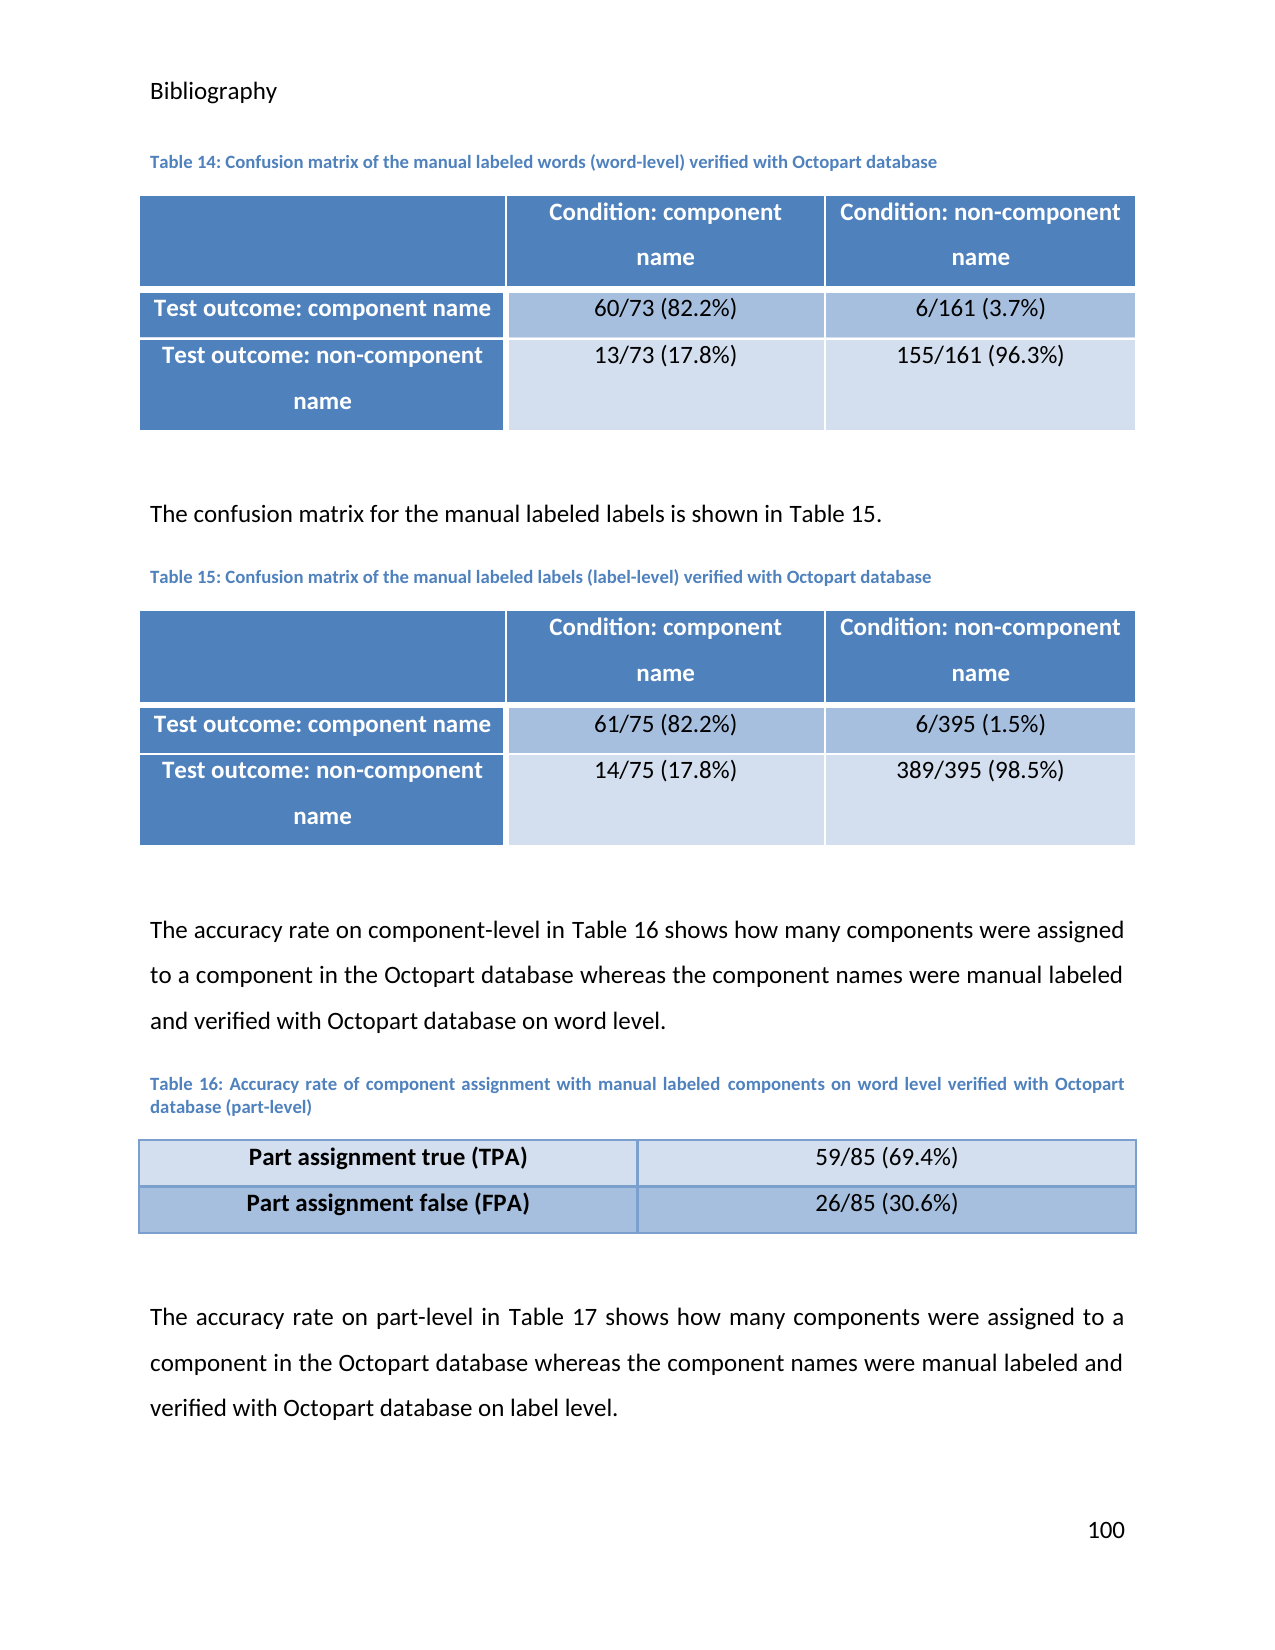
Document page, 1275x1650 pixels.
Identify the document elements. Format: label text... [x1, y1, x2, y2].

text The accuracy rate on component-level in Table 16 shows how many components were assigned to a component in the Octopart database whereas the component names were manual labeled and verified with Octopart database on word level. [150, 914, 1125, 1036]
table_header [140, 611, 505, 702]
table_cell 6/395 (1.5%) [826, 708, 1135, 753]
table_cell Part assignment false (FPA) [140, 1188, 636, 1232]
table_header Condition: component name [507, 611, 824, 702]
text The confusion matrix for the manual labeled labels is shown in Table 15. [150, 499, 1125, 529]
table_cell Test outcome: non-component name [140, 755, 503, 845]
table_cell 61/75 (82.2%) [509, 708, 824, 753]
table_cell Test outcome: component name [140, 293, 503, 337]
table_cell 6/161 (3.7%) [826, 293, 1135, 337]
table_header 59/85 (69.4%) [639, 1141, 1135, 1185]
table_cell 60/73 (82.2%) [509, 293, 824, 337]
table_header Condition: component name [507, 196, 824, 286]
table_cell 26/85 (30.6%) [639, 1188, 1135, 1232]
table_header Condition: non-component name [826, 611, 1135, 702]
text The accuracy rate on part-level in Table 17 shows how many components were assigned to a component in the Octopart database whereas the component names were manual labeled and verified with Octopart database on label level. [150, 1301, 1125, 1423]
table_header Part assignment true (TPA) [140, 1141, 636, 1185]
table_header Condition: non-component name [826, 196, 1135, 286]
table_cell Test outcome: non-component name [140, 340, 503, 430]
table_cell 389/395 (98.5%) [826, 755, 1135, 845]
table_cell Test outcome: component name [140, 708, 503, 753]
table_cell 155/161 (96.3%) [826, 340, 1135, 430]
table_header [140, 196, 505, 286]
table_cell 13/73 (17.8%) [509, 340, 824, 430]
table_cell 14/75 (17.8%) [509, 755, 824, 845]
